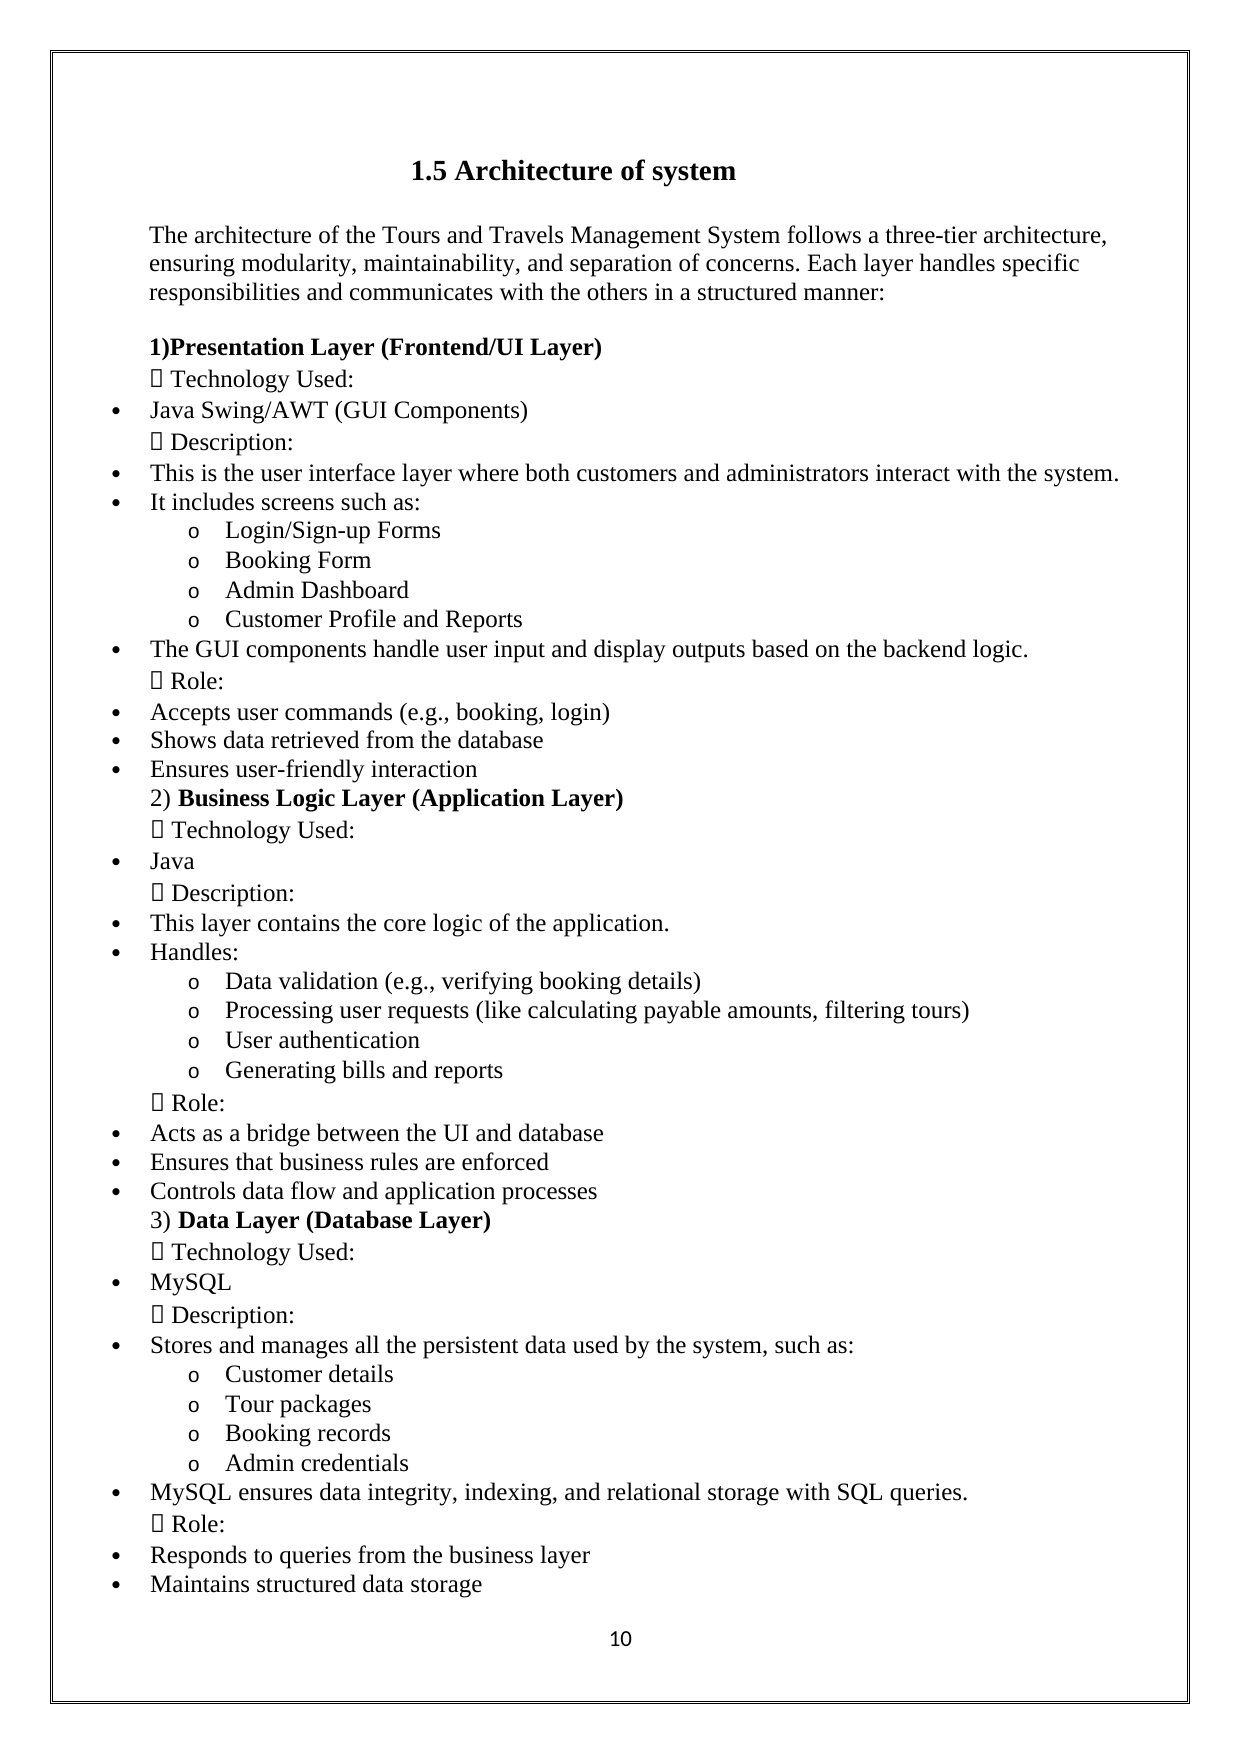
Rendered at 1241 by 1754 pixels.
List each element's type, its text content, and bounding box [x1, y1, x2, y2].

list Handles: [112, 937, 1165, 966]
list Data validation (e.g., verifying booking details) [187, 966, 1165, 996]
list Login/Sign-up Forms [187, 516, 1165, 545]
list Java Swing/AWT (GUI Components) [112, 395, 1165, 424]
list Booking records [187, 1418, 1165, 1448]
list Ensures user-friendly interaction [112, 754, 1165, 783]
text The architecture of the Tours and Travels Management System follows a three-tier architecture, ensuring modularity, maintainability, and separation of concerns. Each layer handles specific responsibilities and communicates with the others in a structured manner: [149, 220, 1165, 306]
list Accepts user commands (e.g., booking, login) [112, 697, 1165, 725]
text 🔹 Role: [150, 1084, 1165, 1118]
list Booking Form [187, 545, 1165, 575]
list Customer details [187, 1359, 1165, 1389]
list This is the user interface layer where both customers and administrators interact with the system. [112, 458, 1165, 487]
text 3) Data Layer (Database Layer) [150, 1205, 1165, 1233]
text 🔹 Technology Used: [149, 361, 1165, 395]
list Ensures that business rules are enforced [112, 1147, 1165, 1176]
list Customer Profile and Reports [187, 604, 1165, 634]
list Admin Dashboard [187, 575, 1165, 604]
text 2) Business Logic Layer (Application Layer) [150, 783, 1165, 812]
list Controls data flow and application processes [112, 1176, 1165, 1205]
list It includes screens such as: [112, 487, 1165, 516]
list User authentication [187, 1025, 1165, 1055]
text 1)Presentation Layer (Frontend/UI Layer) [149, 332, 1165, 361]
text 🔹 Description: [150, 874, 1165, 908]
text 1.5 Architecture of system [75, 153, 1165, 186]
list The GUI components handle user input and display outputs based on the backend logic. [112, 634, 1165, 663]
text 🔹 Description: [150, 1296, 1165, 1330]
text 🔹 Role: [150, 1506, 1165, 1540]
text 🔹 Technology Used: [150, 1233, 1165, 1267]
list Generating bills and reports [187, 1055, 1165, 1084]
list MySQL [112, 1267, 1165, 1296]
list Tour packages [187, 1389, 1165, 1418]
list Admin credentials [187, 1448, 1165, 1477]
list Processing user requests (like calculating payable amounts, filtering tours) [187, 996, 1165, 1025]
text 🔹 Technology Used: [150, 812, 1165, 846]
list Shows data retrieved from the database [112, 725, 1165, 754]
list Acts as a bridge between the UI and database [112, 1118, 1165, 1147]
text 🔹 Role: [149, 663, 1165, 697]
text 🔹 Description: [149, 424, 1165, 458]
list This layer contains the core logic of the application. [112, 908, 1165, 937]
list Stores and manages all the persistent data used by the system, such as: [112, 1330, 1165, 1359]
list MySQL ensures data integrity, indexing, and relational storage with SQL queries. [112, 1477, 1165, 1506]
list Java [112, 846, 1165, 874]
list Maintains structured data storage [112, 1569, 1165, 1598]
list Responds to queries from the business layer [112, 1540, 1165, 1569]
